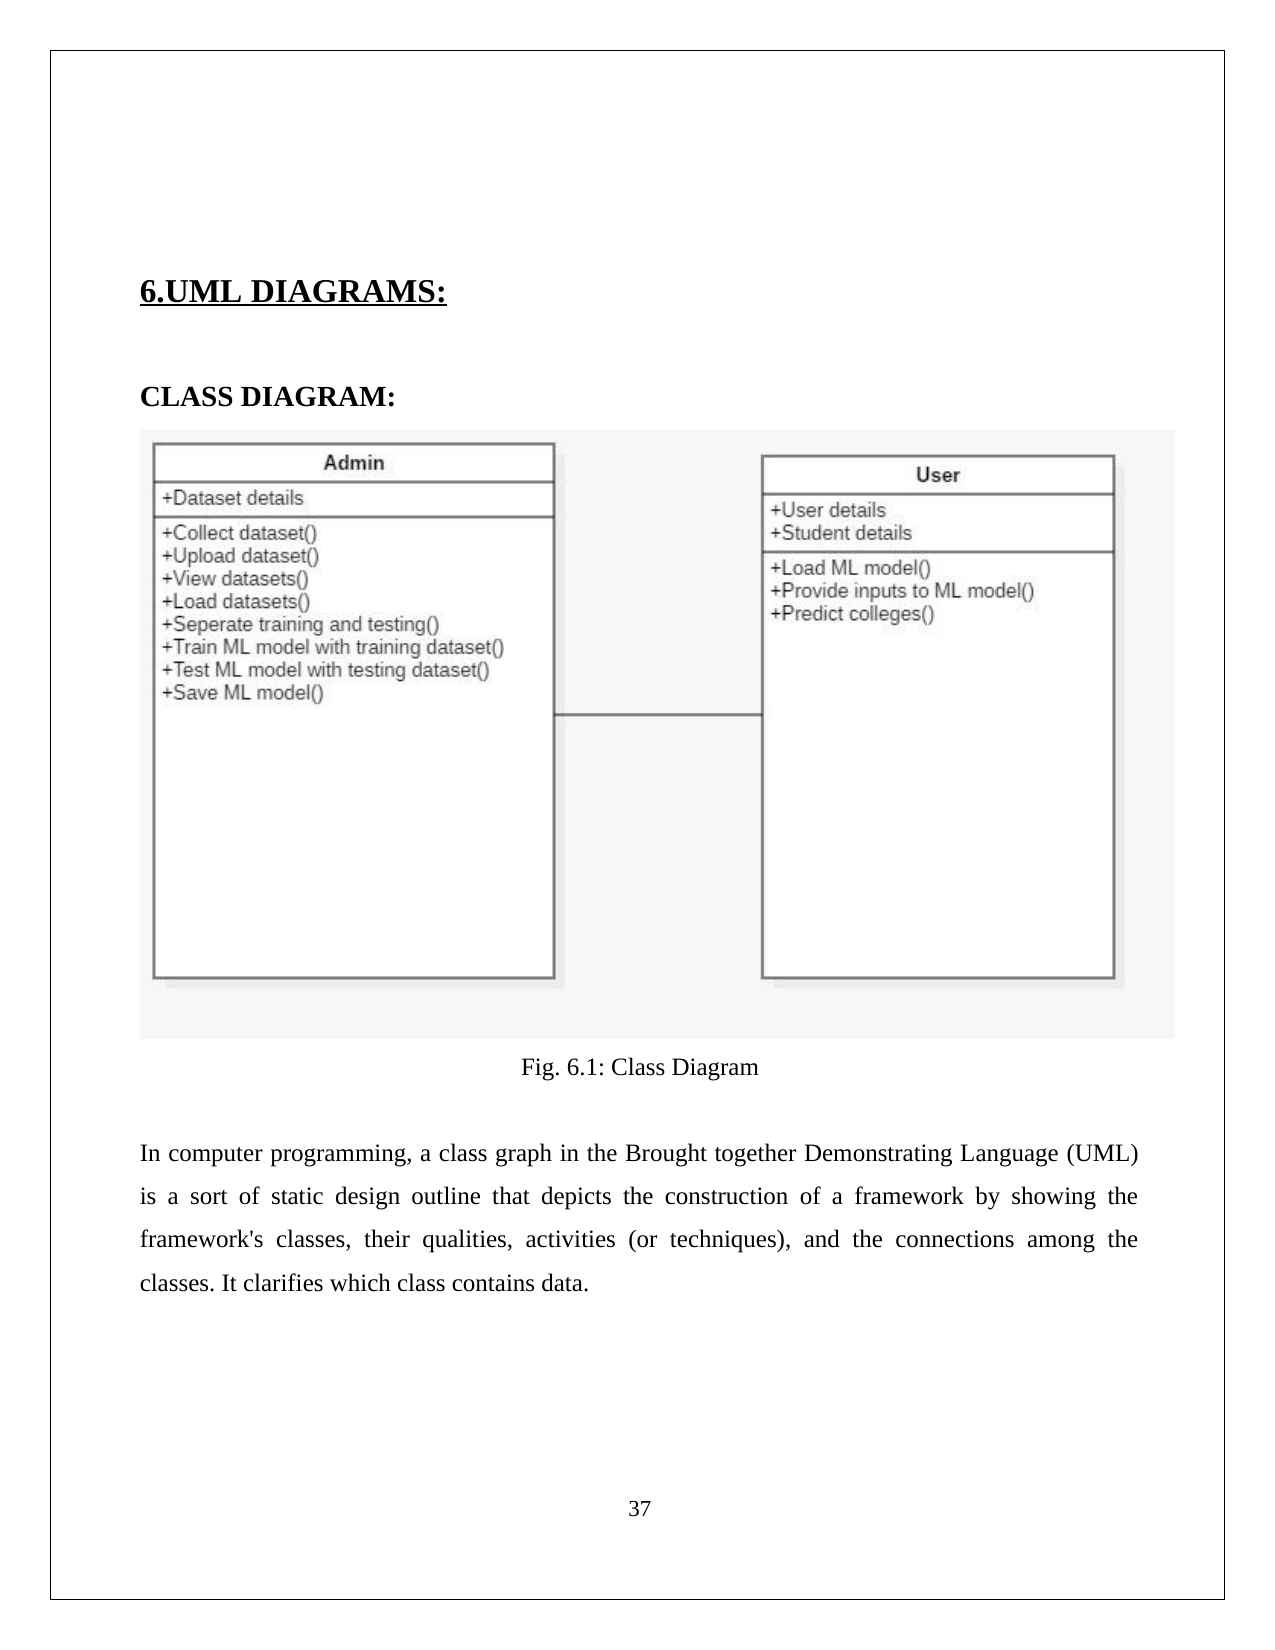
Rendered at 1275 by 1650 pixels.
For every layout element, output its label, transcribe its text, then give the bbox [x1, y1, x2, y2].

text In computer programming, a class graph in the Brought together Demonstrating Language (UML) is a sort of static design outline that depicts the construction of a framework by showing the framework's classes, their qualities, activities (or techniques), and the connections among the classes. It clarifies which class contains data. [139, 1138, 1139, 1296]
picture [139, 429, 1175, 1039]
text 6.UML DIАGRАMS: [139, 271, 1139, 309]
text CLASS DIAGRAM: [139, 379, 1139, 413]
text Fig. 6.1: Class Diagram [139, 1052, 1139, 1081]
